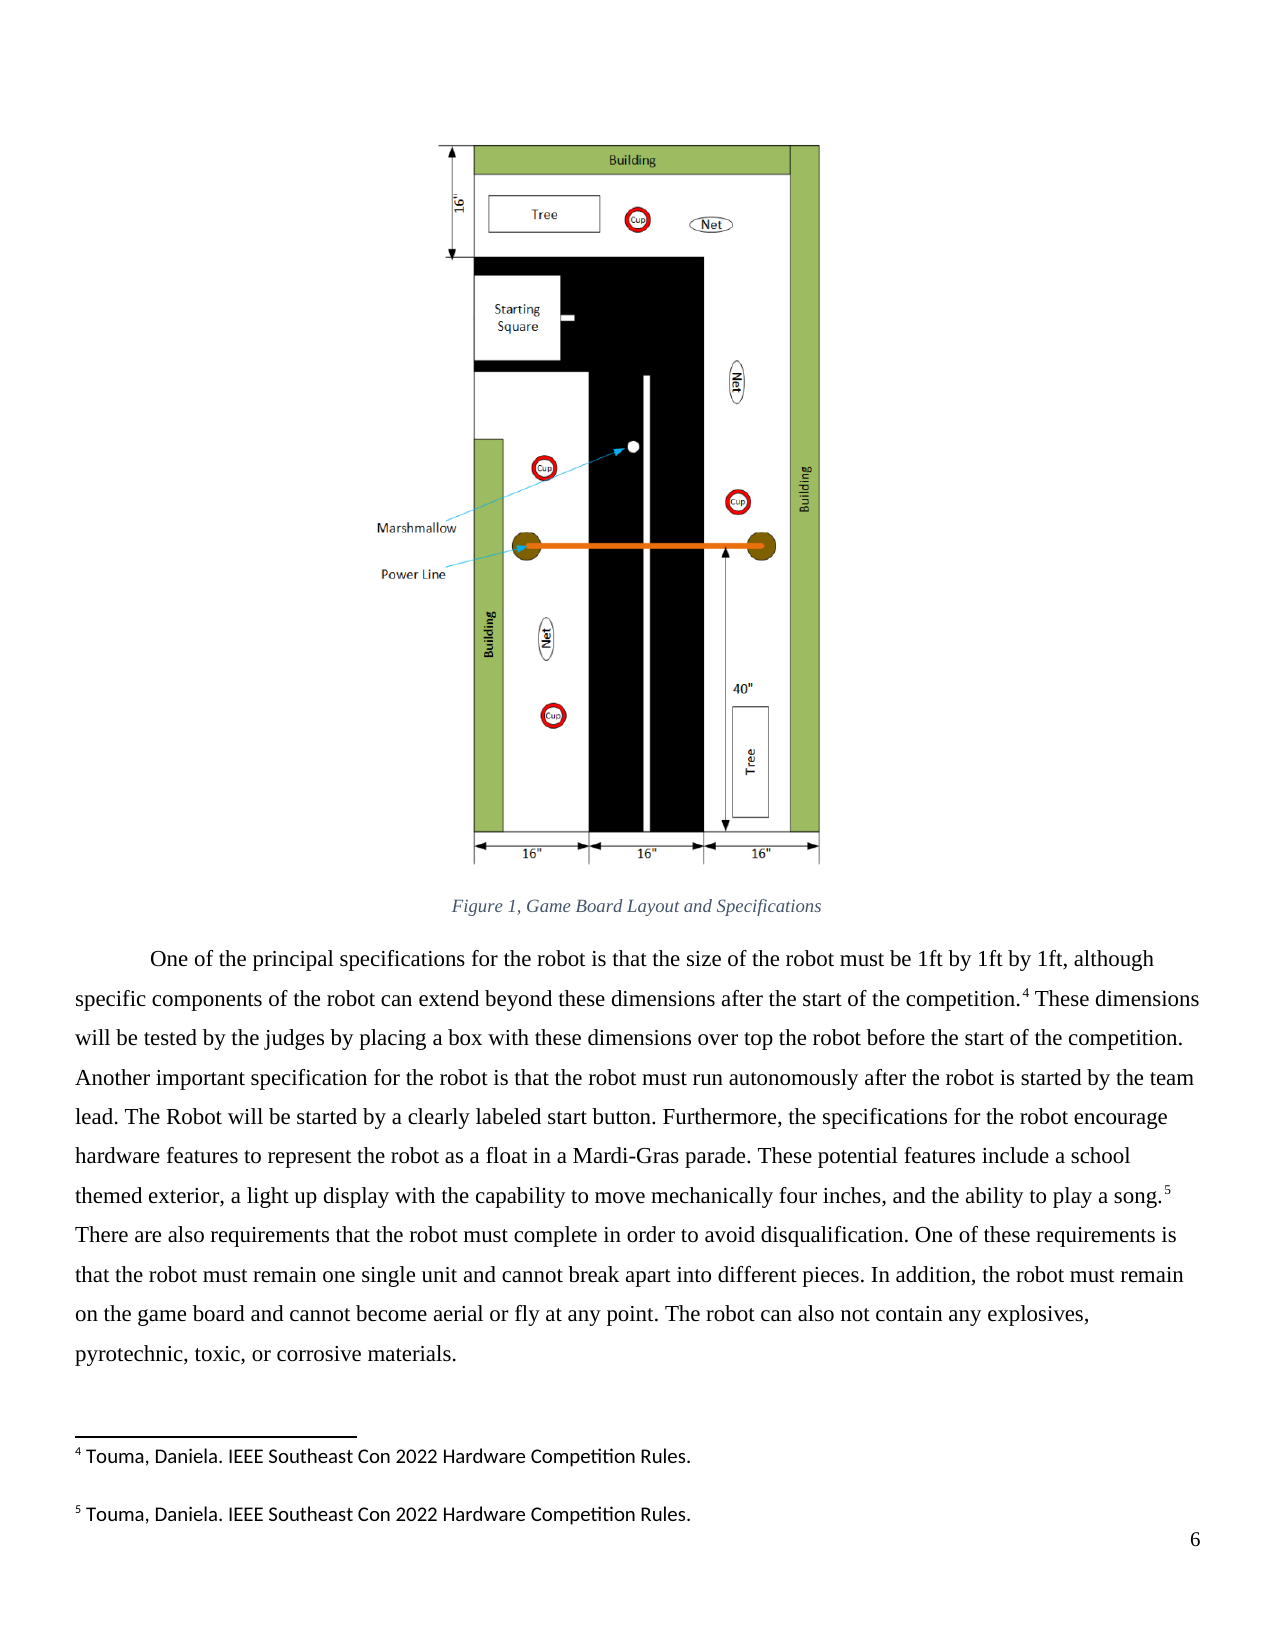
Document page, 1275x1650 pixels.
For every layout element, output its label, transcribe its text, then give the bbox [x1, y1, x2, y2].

text One of the principal specifications for the robot is that the size of the robot must be 1ft by 1ft by 1ft, although specific components of the robot can extend beyond these dimensions after the start of the competition. These dimensions will be tested by the judges by placing a box with these dimensions over top the robot before the start of the competition. Another important specification for the robot is that the robot must run autonomously after the robot is started by the team lead. The Robot will be started by a clearly labeled start button. Furthermore, the specifications for the robot encourage hardware features to represent the robot as a float in a Mardi-Gras parade. These potential features include a school themed exterior, a light up display with the capability to move mechanically four inches, and the ability to play a song. There are also requirements that the robot must complete in order to avoid disqualification. One of these requirements is that the robot must remain one single unit and cannot break apart into different pieces. In addition, the robot must remain on the game board and cannot become aerial or fly at any point. The robot can also not contain any explosives, pyrotechnic, toxic, or corrosive materials. [75, 945, 1200, 1366]
picture [323, 123, 952, 866]
